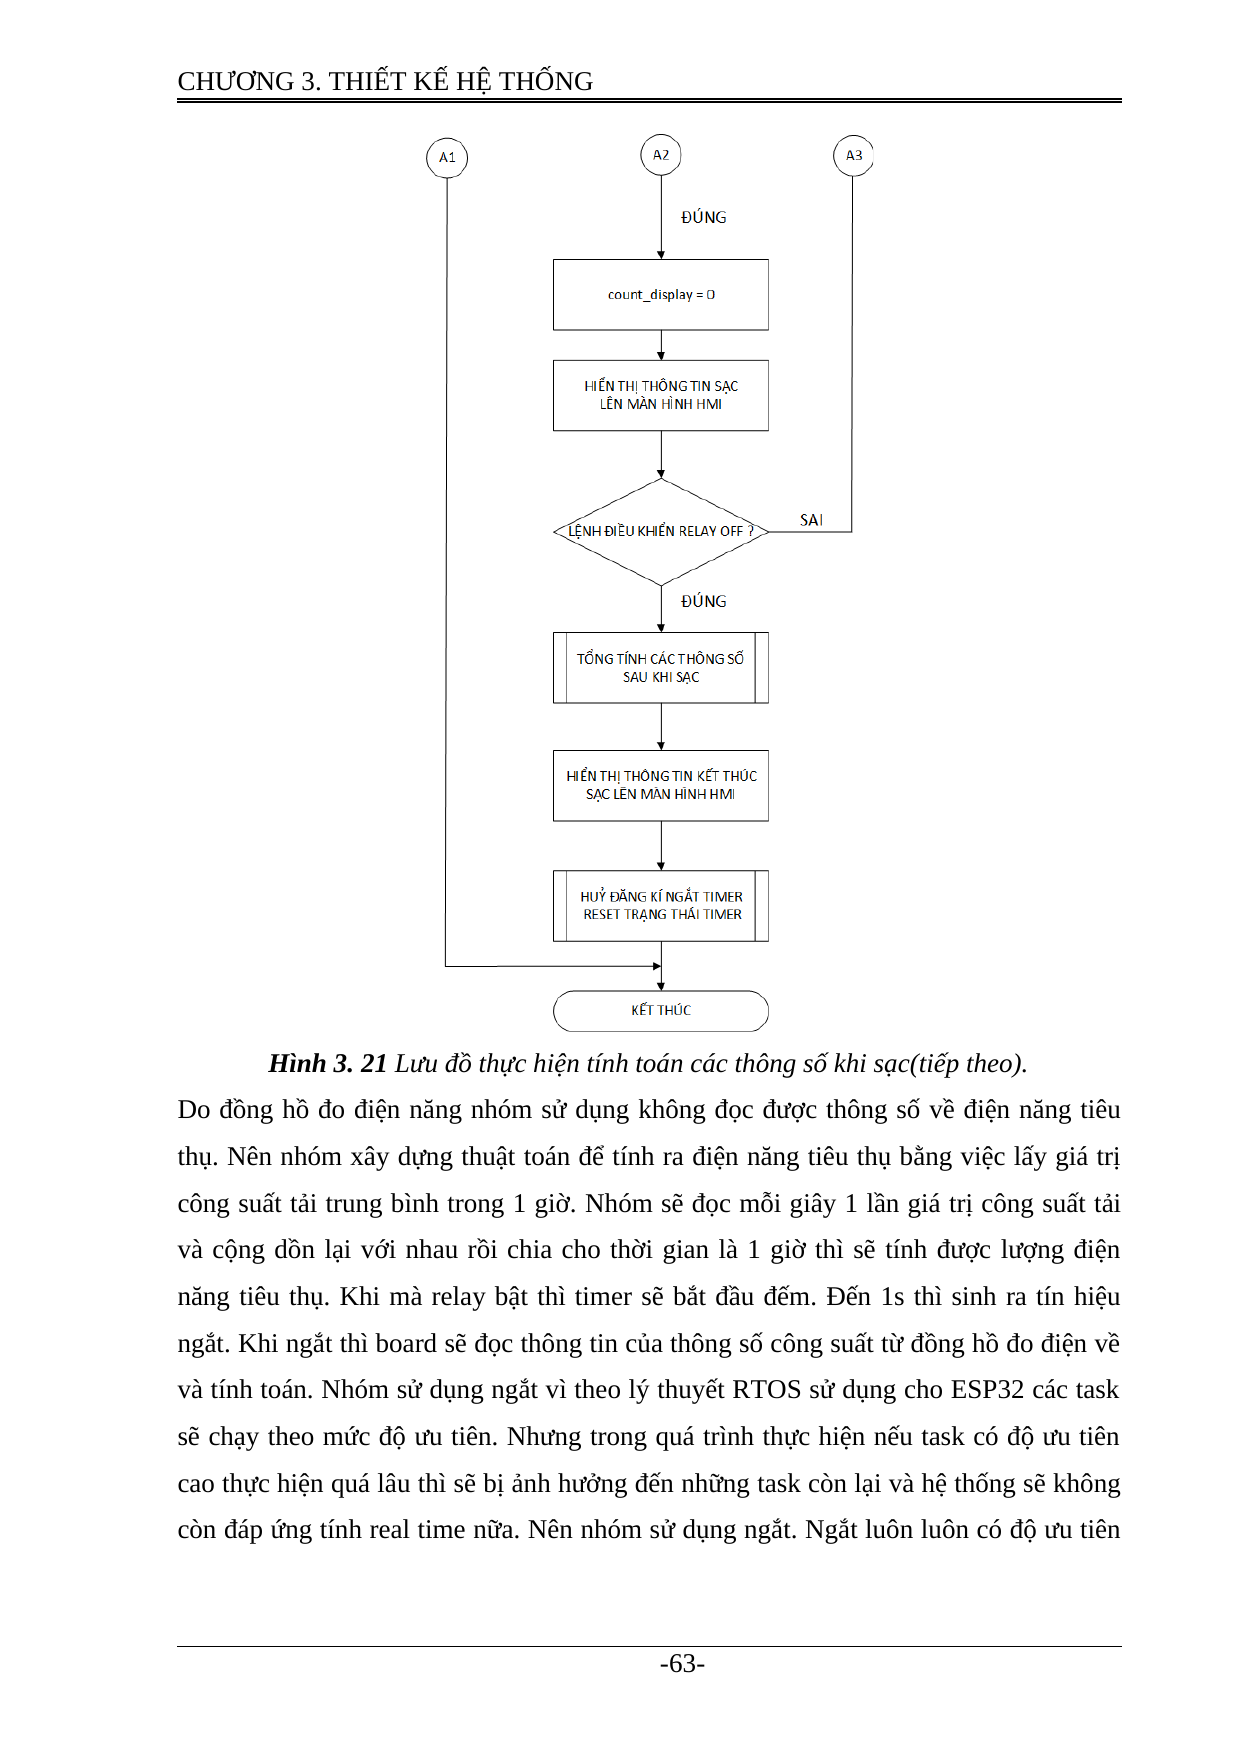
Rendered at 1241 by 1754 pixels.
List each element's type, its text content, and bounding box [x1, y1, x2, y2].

text Hình 3. 21 Lưu đồ thực hiện tính toán các thông số khi sạc(tiếp theo). [177, 1047, 1122, 1078]
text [177, 1093, 1122, 1545]
picture [426, 134, 874, 1032]
